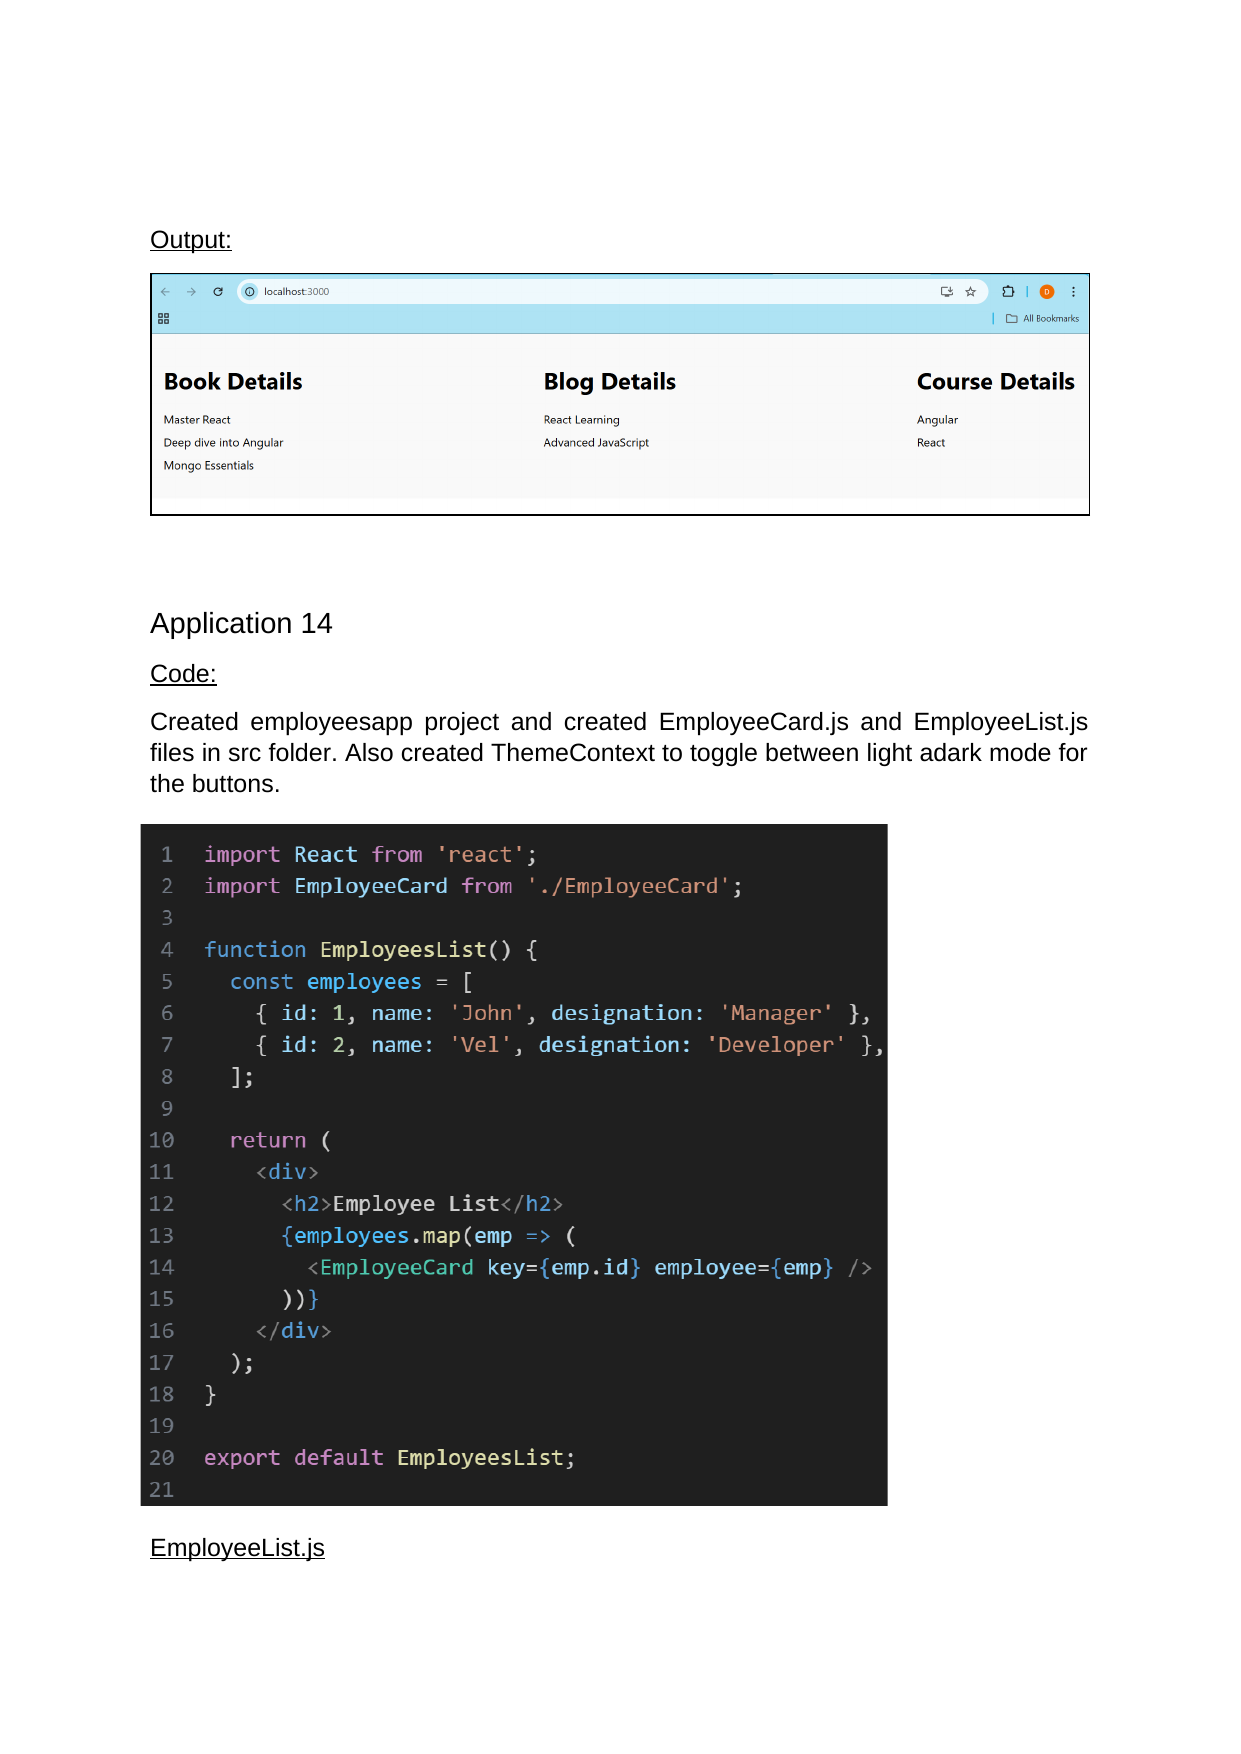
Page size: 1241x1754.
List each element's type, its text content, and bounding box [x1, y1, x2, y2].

text EmployeeList.js [150, 1532, 1090, 1561]
picture [152, 274, 1089, 514]
text Application 14 [150, 607, 1090, 640]
text Code: [150, 659, 1090, 688]
text Output: [150, 225, 1090, 254]
picture [140, 824, 888, 1506]
text Created employeesapp project and created EmployeeCard.js and EmployeeList.js files in src folder. Also created ThemeContext to toggle between light adark mode for the buttons. [150, 707, 1090, 798]
